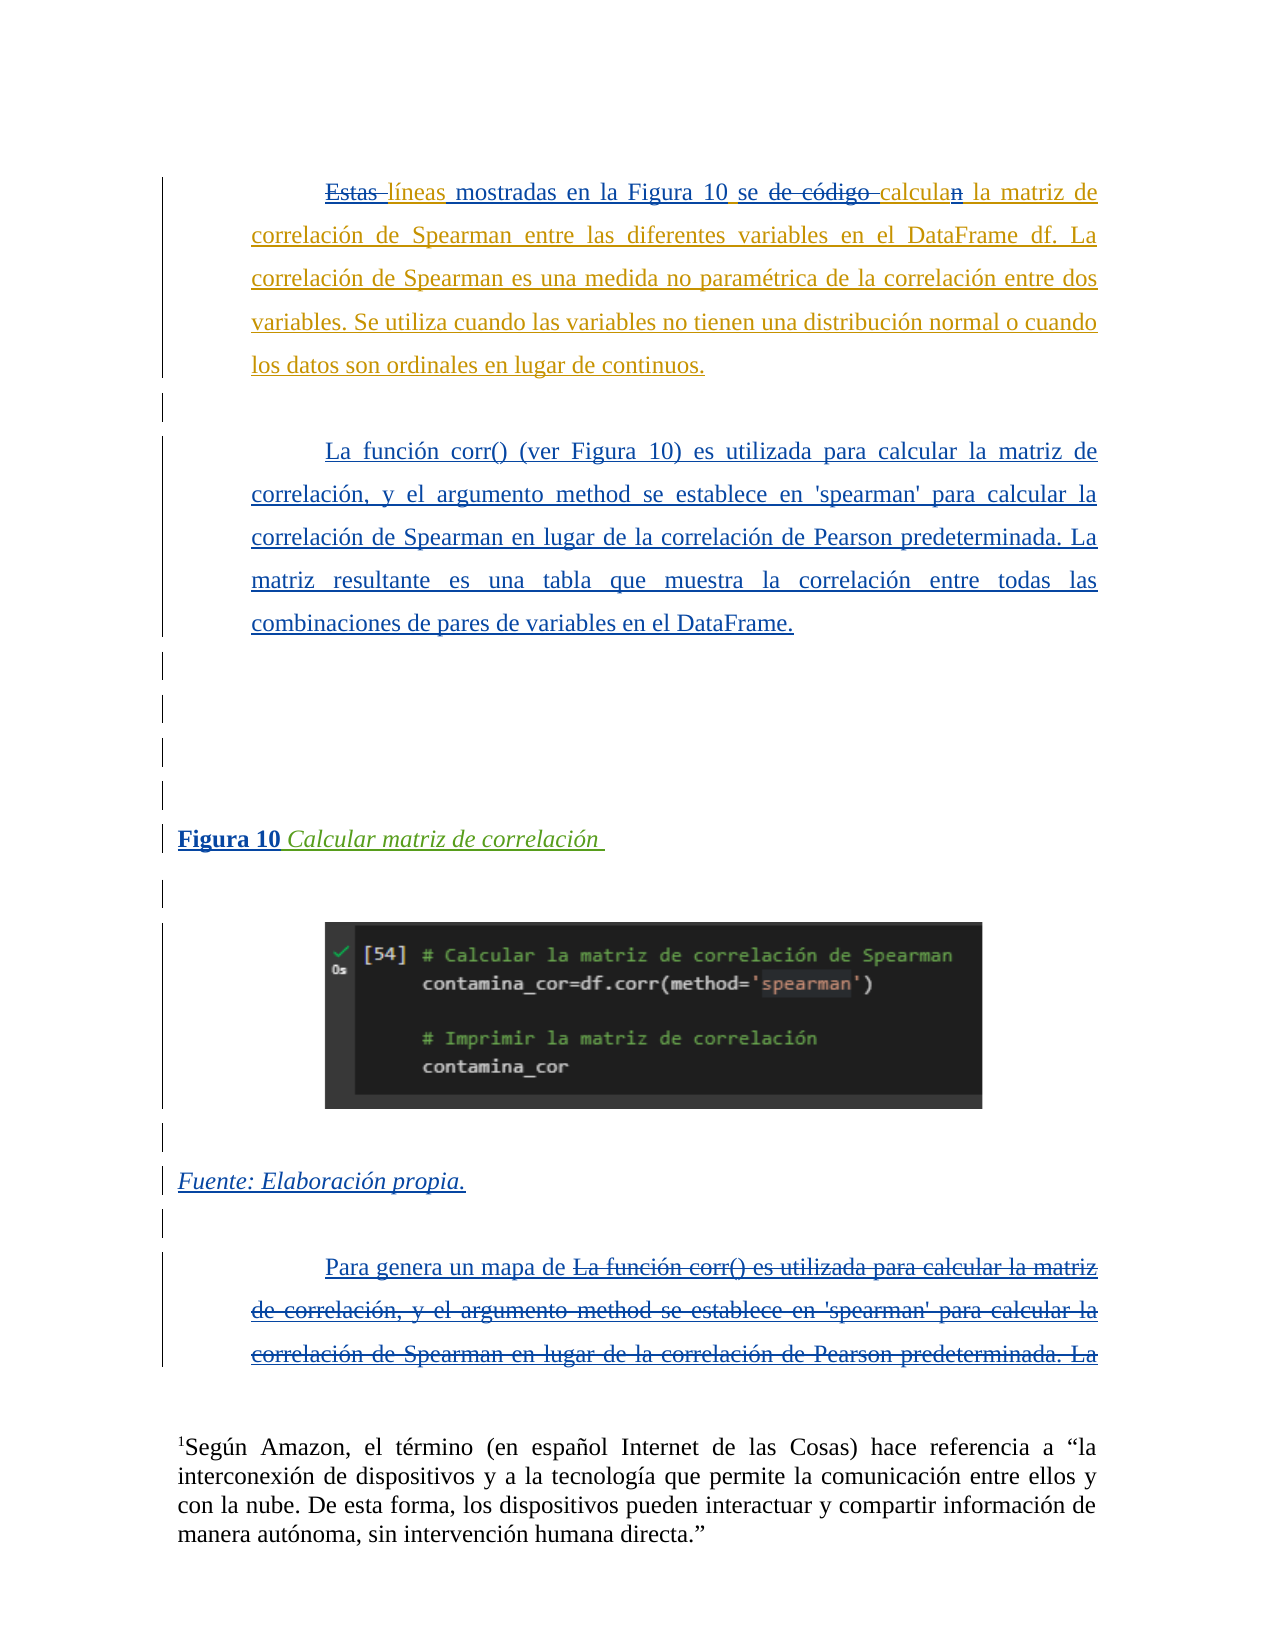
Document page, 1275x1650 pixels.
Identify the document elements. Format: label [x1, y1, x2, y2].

picture [324, 922, 983, 1109]
